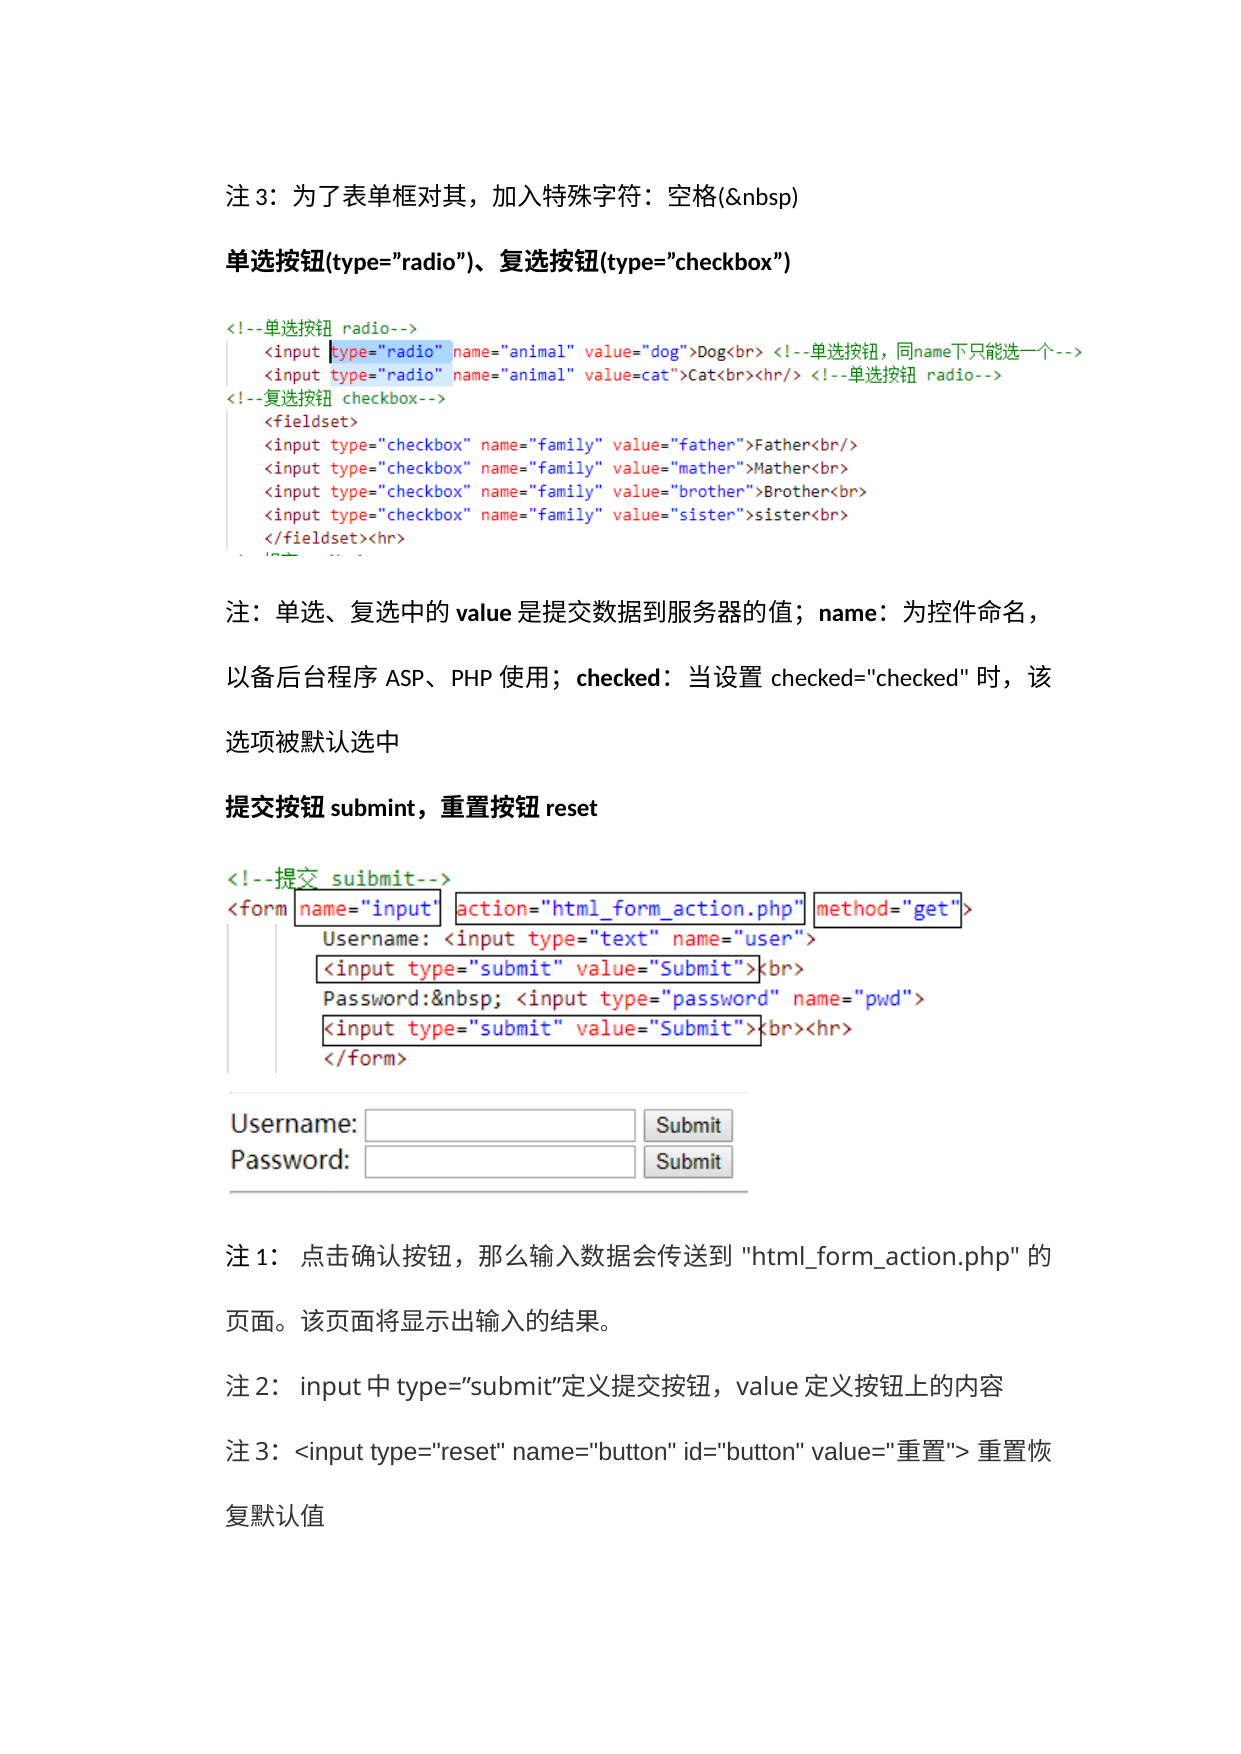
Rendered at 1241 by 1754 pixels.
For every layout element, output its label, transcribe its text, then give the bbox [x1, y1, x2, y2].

subtitle 单选按钮(type=”radio”)、复选按钮(type=”checkbox”) [225, 227, 1053, 292]
text 注3：为了表单框对其，加入特殊字符：空格(&nbsp) [225, 162, 1053, 227]
picture [224, 318, 1090, 556]
text 注1： 点击确认按钮，那么输入数据会传送到 "html_form_action.php" 的页面。该页面将显示出输入的结果。 [225, 1222, 1053, 1352]
subtitle 提交按钮 submint，重置按钮reset [225, 773, 1053, 838]
text 注2： input中type=”submit”定义提交按钮，value定义按钮上的内容 [225, 1352, 1053, 1417]
text 注：单选、复选中的value是提交数据到服务器的值；name：为控件命名，以备后台程序 ASP、PHP 使用；checked：当设置 checked="checked" 时，该选项被默认选中 [225, 578, 1053, 773]
picture [224, 1092, 748, 1196]
text 注3：<input type="reset" name="button" id="button" value="重置"> 重置恢复默认值 [225, 1417, 1053, 1547]
picture [224, 865, 981, 1075]
